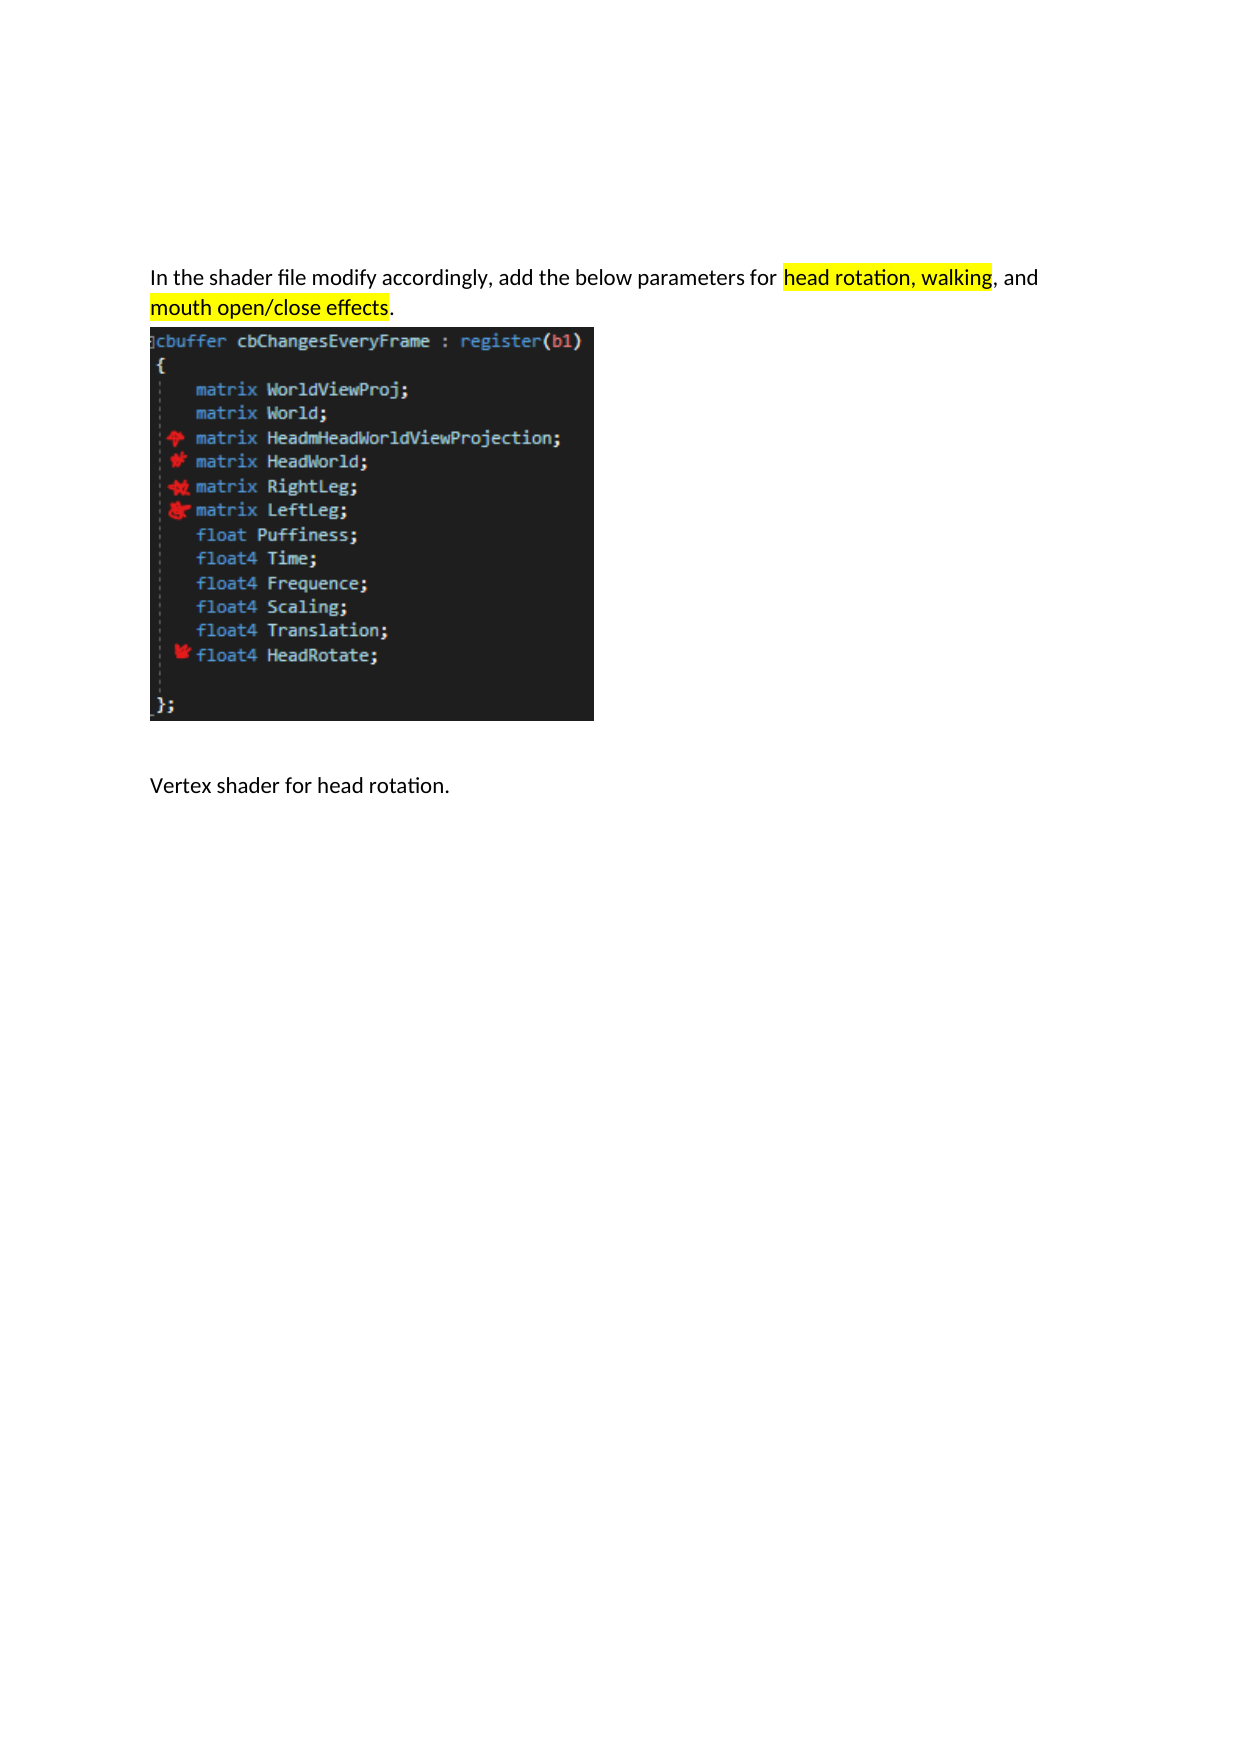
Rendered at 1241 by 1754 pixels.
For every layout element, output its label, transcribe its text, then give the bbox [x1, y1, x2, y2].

picture [150, 327, 594, 721]
text Vertex shader for head rotation. [150, 771, 1090, 799]
text In the shader file modify accordingly, add the below parameters for head rotation, walking, and mouth open/close effects. [150, 263, 1090, 321]
